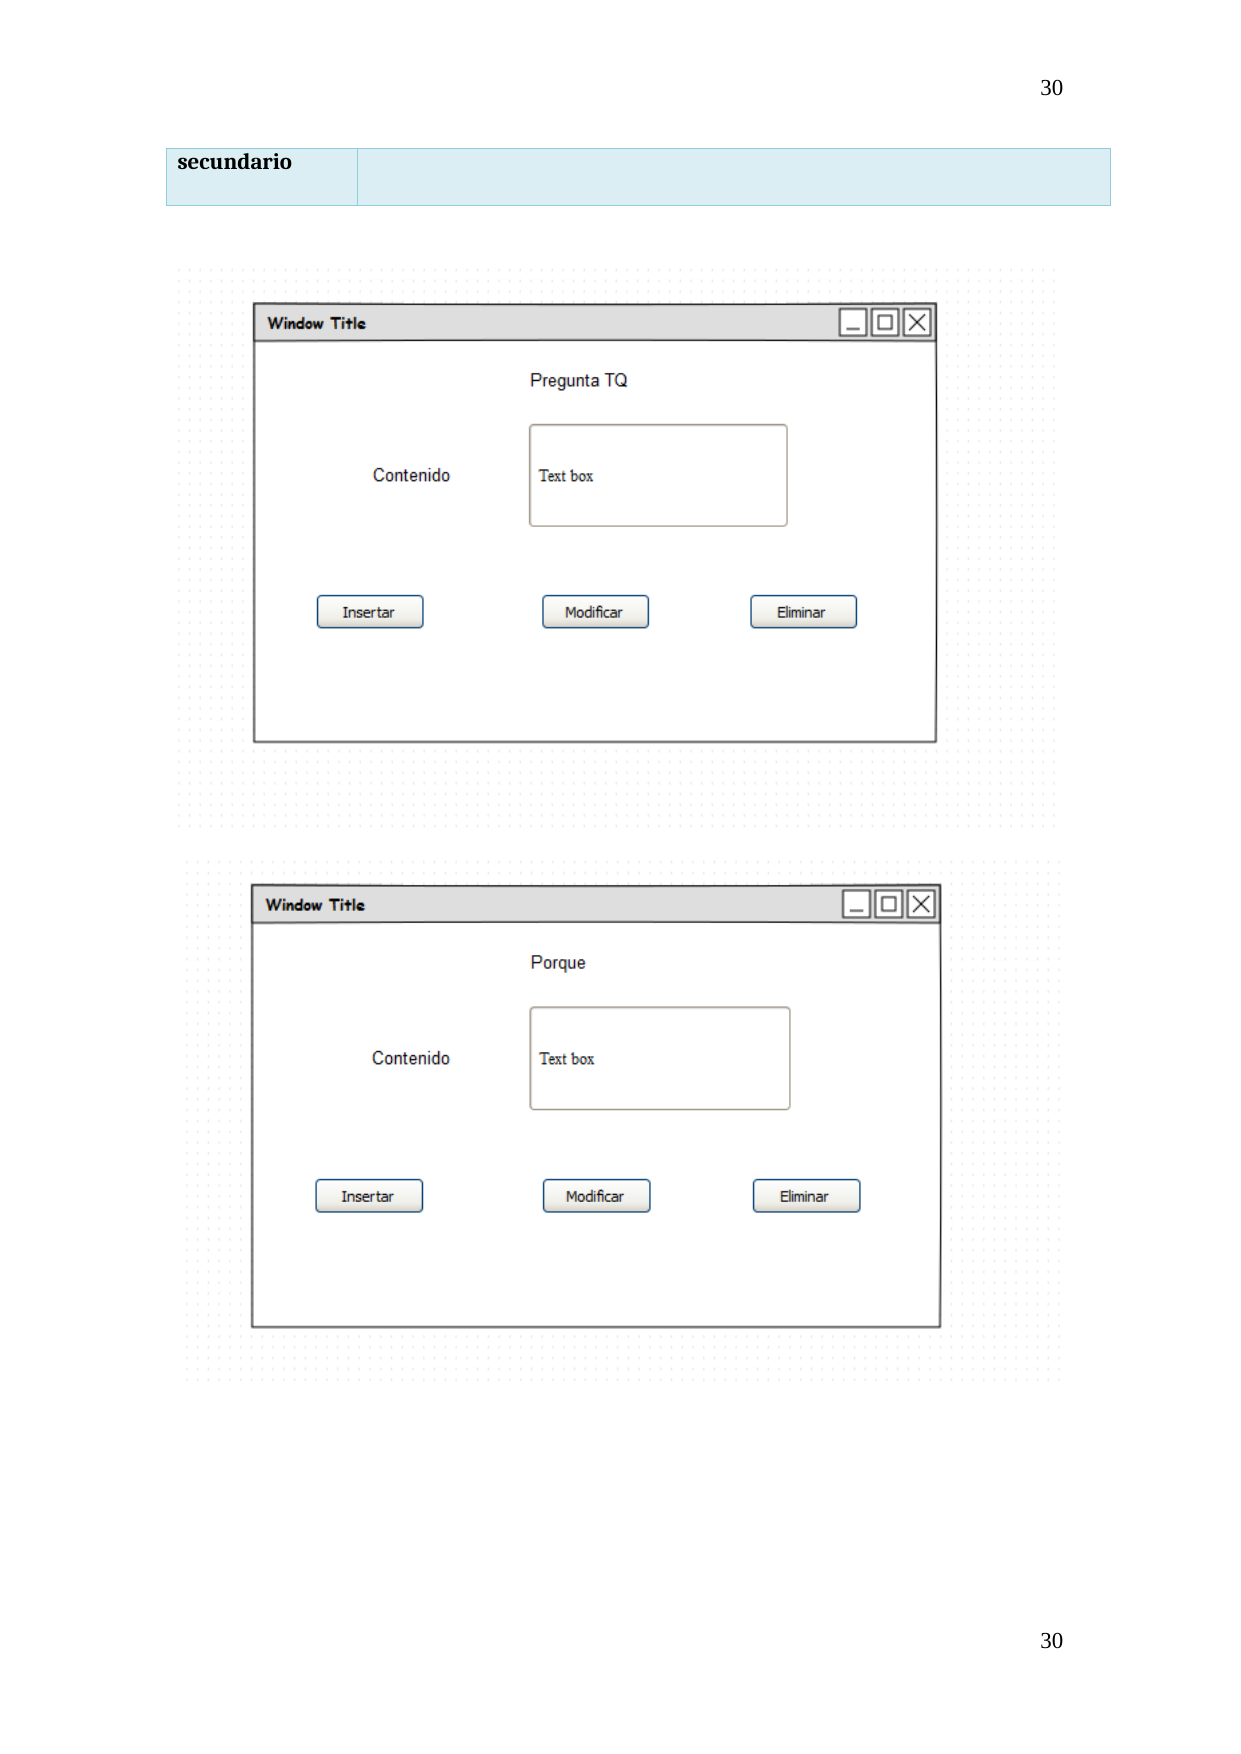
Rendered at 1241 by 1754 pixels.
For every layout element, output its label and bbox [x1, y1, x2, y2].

picture [177, 262, 1063, 829]
table_cell [358, 149, 1110, 205]
table_cell [167, 149, 357, 205]
picture [177, 857, 1063, 1388]
